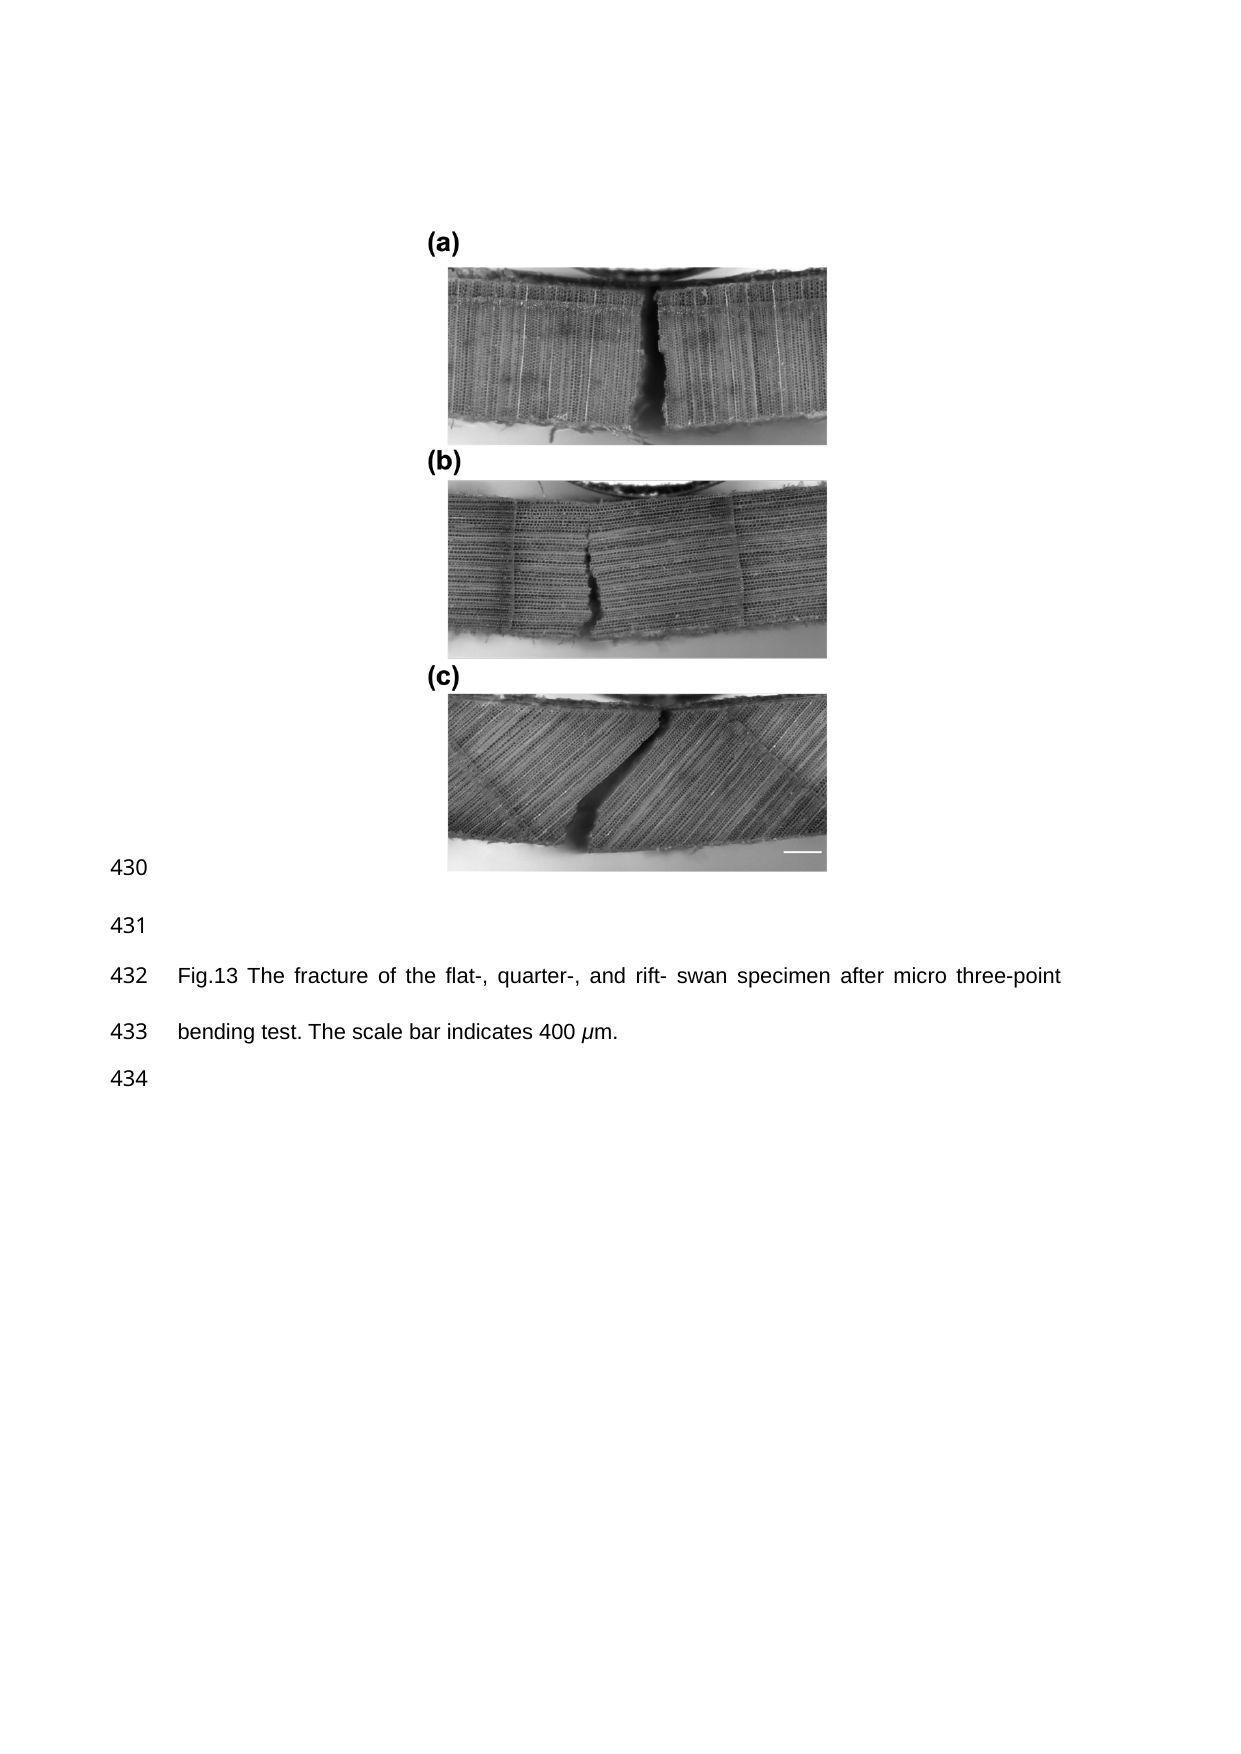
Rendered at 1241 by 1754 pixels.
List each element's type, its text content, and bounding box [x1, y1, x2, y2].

picture [409, 216, 831, 876]
text Fig.13 The fracture of the flat-, quarter-, and rift- swan specimen after micro three-point bending test. The scale bar indicates 400 μm. [177, 957, 1063, 1051]
